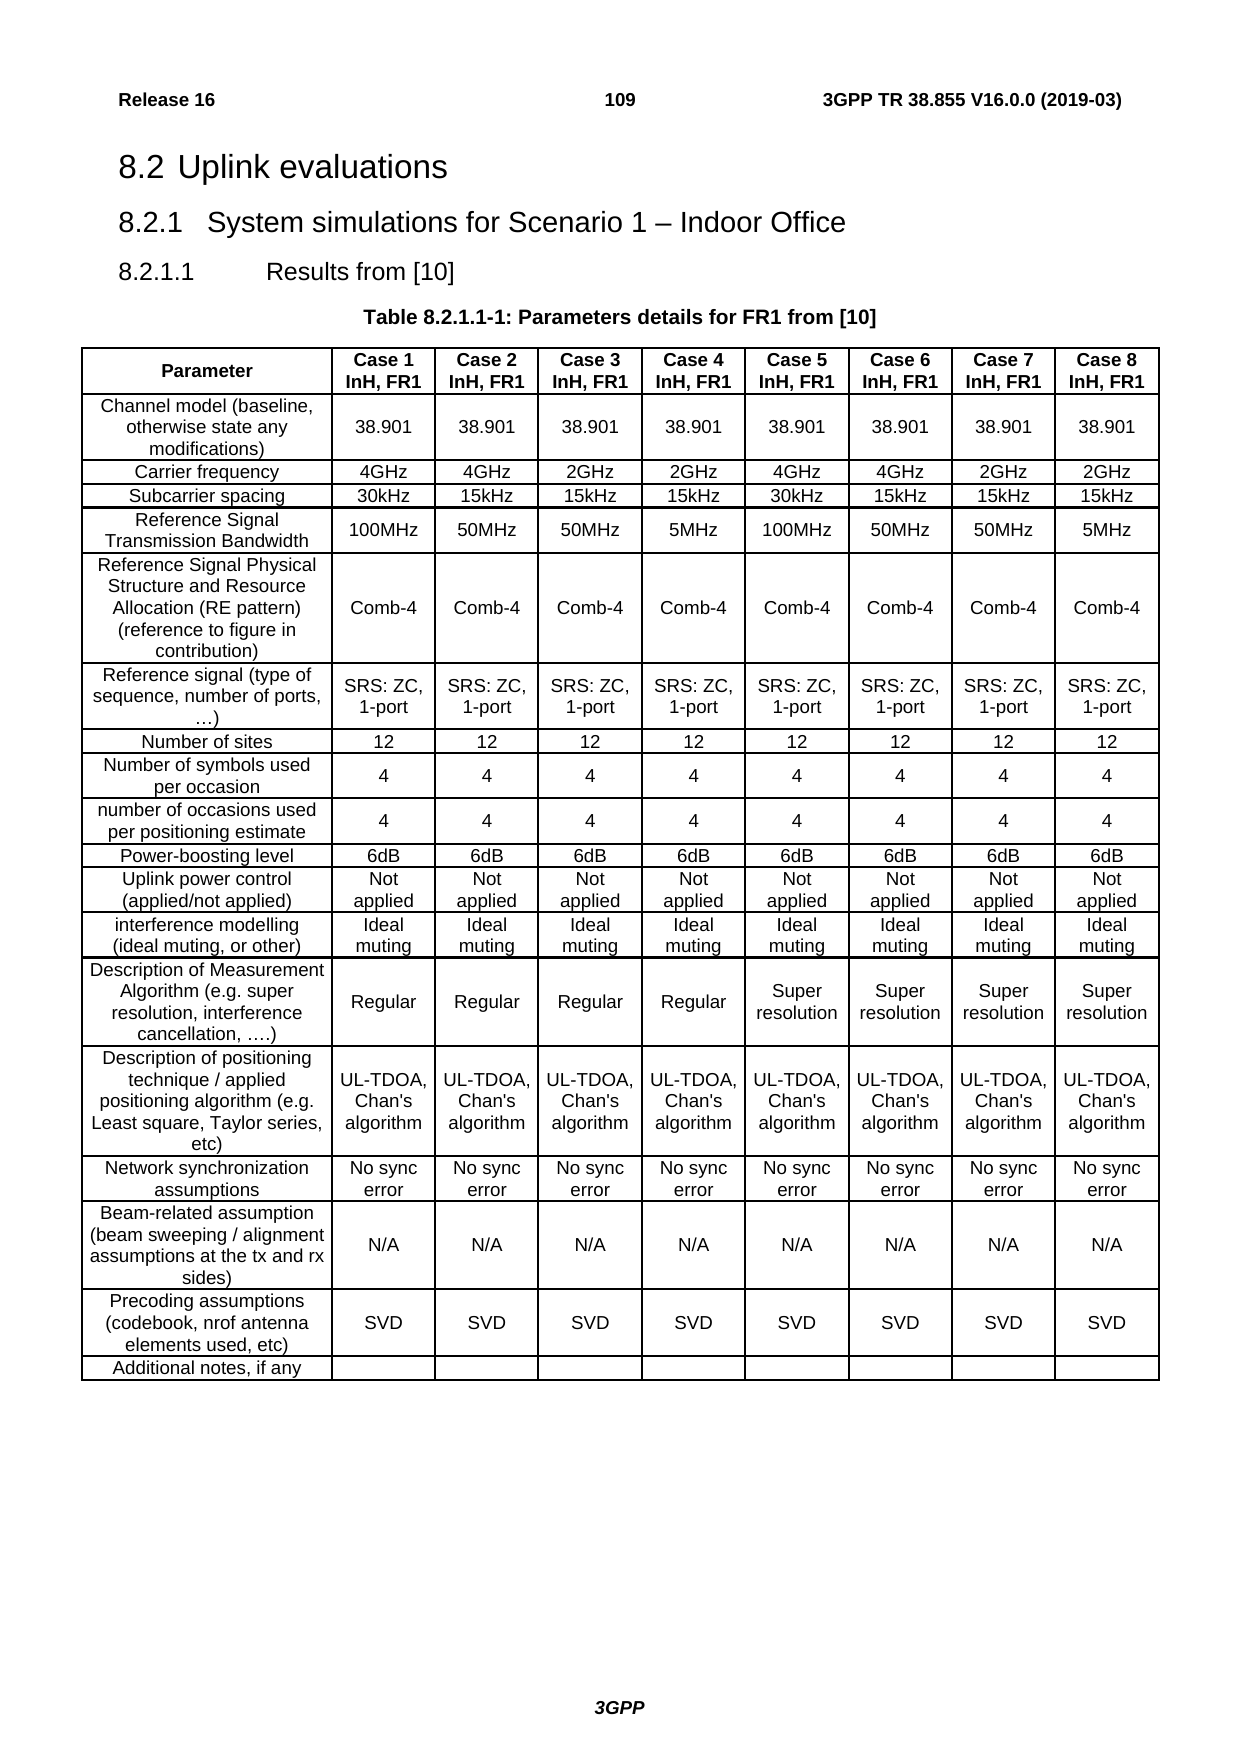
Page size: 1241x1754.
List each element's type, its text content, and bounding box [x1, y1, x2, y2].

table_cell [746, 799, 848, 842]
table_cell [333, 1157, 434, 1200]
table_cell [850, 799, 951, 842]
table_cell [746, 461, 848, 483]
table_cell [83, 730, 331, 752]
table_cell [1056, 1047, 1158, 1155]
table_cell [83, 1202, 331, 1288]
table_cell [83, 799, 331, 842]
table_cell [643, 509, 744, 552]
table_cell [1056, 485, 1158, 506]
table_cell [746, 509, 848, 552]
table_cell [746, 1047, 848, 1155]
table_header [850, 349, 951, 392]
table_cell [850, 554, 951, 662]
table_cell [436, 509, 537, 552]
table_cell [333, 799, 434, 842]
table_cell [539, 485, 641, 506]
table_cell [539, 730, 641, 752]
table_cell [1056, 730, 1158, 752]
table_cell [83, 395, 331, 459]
text Table 8.2.1.1-1: Parameters details for FR1 from [10] [118, 304, 1122, 328]
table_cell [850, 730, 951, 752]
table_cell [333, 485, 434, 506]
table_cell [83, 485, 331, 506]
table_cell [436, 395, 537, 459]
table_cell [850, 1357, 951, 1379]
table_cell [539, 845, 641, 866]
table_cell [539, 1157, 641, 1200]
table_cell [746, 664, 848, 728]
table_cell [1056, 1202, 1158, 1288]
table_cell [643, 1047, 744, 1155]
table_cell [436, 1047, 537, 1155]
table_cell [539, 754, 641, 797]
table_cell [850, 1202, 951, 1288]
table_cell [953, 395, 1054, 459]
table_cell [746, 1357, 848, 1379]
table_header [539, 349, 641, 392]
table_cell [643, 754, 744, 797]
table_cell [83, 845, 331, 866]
subtitle 8.2 Uplink evaluations [118, 147, 1122, 186]
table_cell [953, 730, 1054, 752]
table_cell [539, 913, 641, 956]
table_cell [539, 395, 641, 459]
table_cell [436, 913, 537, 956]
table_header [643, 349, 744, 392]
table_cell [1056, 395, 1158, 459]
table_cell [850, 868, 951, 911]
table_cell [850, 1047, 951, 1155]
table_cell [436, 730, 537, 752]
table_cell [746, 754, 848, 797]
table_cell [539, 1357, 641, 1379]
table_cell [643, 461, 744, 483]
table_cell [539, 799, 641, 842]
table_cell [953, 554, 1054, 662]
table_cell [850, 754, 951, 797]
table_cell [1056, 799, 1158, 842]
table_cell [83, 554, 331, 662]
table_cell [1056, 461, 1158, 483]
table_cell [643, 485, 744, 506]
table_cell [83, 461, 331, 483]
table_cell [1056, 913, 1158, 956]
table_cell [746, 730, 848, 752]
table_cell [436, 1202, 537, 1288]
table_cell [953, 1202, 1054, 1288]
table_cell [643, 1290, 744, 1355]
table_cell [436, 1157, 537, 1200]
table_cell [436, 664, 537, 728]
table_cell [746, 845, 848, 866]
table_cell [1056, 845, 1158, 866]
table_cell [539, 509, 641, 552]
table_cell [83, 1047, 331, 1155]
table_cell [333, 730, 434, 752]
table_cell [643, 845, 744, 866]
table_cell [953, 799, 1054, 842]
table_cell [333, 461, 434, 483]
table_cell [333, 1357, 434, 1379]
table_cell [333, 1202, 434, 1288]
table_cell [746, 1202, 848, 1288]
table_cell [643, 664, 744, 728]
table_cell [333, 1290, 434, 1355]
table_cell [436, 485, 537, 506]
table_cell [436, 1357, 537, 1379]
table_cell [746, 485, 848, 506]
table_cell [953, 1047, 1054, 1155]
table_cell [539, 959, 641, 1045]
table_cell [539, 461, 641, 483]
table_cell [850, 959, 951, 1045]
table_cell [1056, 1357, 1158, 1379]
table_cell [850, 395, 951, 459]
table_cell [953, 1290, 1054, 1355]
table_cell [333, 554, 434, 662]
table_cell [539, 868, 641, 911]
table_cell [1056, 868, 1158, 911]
subtitle 8.2.1 System simulations for Scenario 1 – Indoor Office [118, 205, 1122, 238]
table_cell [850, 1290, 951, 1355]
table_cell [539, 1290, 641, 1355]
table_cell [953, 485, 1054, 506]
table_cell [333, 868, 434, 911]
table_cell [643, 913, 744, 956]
subtitle 8.2.1.1 Results from [10] [118, 257, 1122, 286]
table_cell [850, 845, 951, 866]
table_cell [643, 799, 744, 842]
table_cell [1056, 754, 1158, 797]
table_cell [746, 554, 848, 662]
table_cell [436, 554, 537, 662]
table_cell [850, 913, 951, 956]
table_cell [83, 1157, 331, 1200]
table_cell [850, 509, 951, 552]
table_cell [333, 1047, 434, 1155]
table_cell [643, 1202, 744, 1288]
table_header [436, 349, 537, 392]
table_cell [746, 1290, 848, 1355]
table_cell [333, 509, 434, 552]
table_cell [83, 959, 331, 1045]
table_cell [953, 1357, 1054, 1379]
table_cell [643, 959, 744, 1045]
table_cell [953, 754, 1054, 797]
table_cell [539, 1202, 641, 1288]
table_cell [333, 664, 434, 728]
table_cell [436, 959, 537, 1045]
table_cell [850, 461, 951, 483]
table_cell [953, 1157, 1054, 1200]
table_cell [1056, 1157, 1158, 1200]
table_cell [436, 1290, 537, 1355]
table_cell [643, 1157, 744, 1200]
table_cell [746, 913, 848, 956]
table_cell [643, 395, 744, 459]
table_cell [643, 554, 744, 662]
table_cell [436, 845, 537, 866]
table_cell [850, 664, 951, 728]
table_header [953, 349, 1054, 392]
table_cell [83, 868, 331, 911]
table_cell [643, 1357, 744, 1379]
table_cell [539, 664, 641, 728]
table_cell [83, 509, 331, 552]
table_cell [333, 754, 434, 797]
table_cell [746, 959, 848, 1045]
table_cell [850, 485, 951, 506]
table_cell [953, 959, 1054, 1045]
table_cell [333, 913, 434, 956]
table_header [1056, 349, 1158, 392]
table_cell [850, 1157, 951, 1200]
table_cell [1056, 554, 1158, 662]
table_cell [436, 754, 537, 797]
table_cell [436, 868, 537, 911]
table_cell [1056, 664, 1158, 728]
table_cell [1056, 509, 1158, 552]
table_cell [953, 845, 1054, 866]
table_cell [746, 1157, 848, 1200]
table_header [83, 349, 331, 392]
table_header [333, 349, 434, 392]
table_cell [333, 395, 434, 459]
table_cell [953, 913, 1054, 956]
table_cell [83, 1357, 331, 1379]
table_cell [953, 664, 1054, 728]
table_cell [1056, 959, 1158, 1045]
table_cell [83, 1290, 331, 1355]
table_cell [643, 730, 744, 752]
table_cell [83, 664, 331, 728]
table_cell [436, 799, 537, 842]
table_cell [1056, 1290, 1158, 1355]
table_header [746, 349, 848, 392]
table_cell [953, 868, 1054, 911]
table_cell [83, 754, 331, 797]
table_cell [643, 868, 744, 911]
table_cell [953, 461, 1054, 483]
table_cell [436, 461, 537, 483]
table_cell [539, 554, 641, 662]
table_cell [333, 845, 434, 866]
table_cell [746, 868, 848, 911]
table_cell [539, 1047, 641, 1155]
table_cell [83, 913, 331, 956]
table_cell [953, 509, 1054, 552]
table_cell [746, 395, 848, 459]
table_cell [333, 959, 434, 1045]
